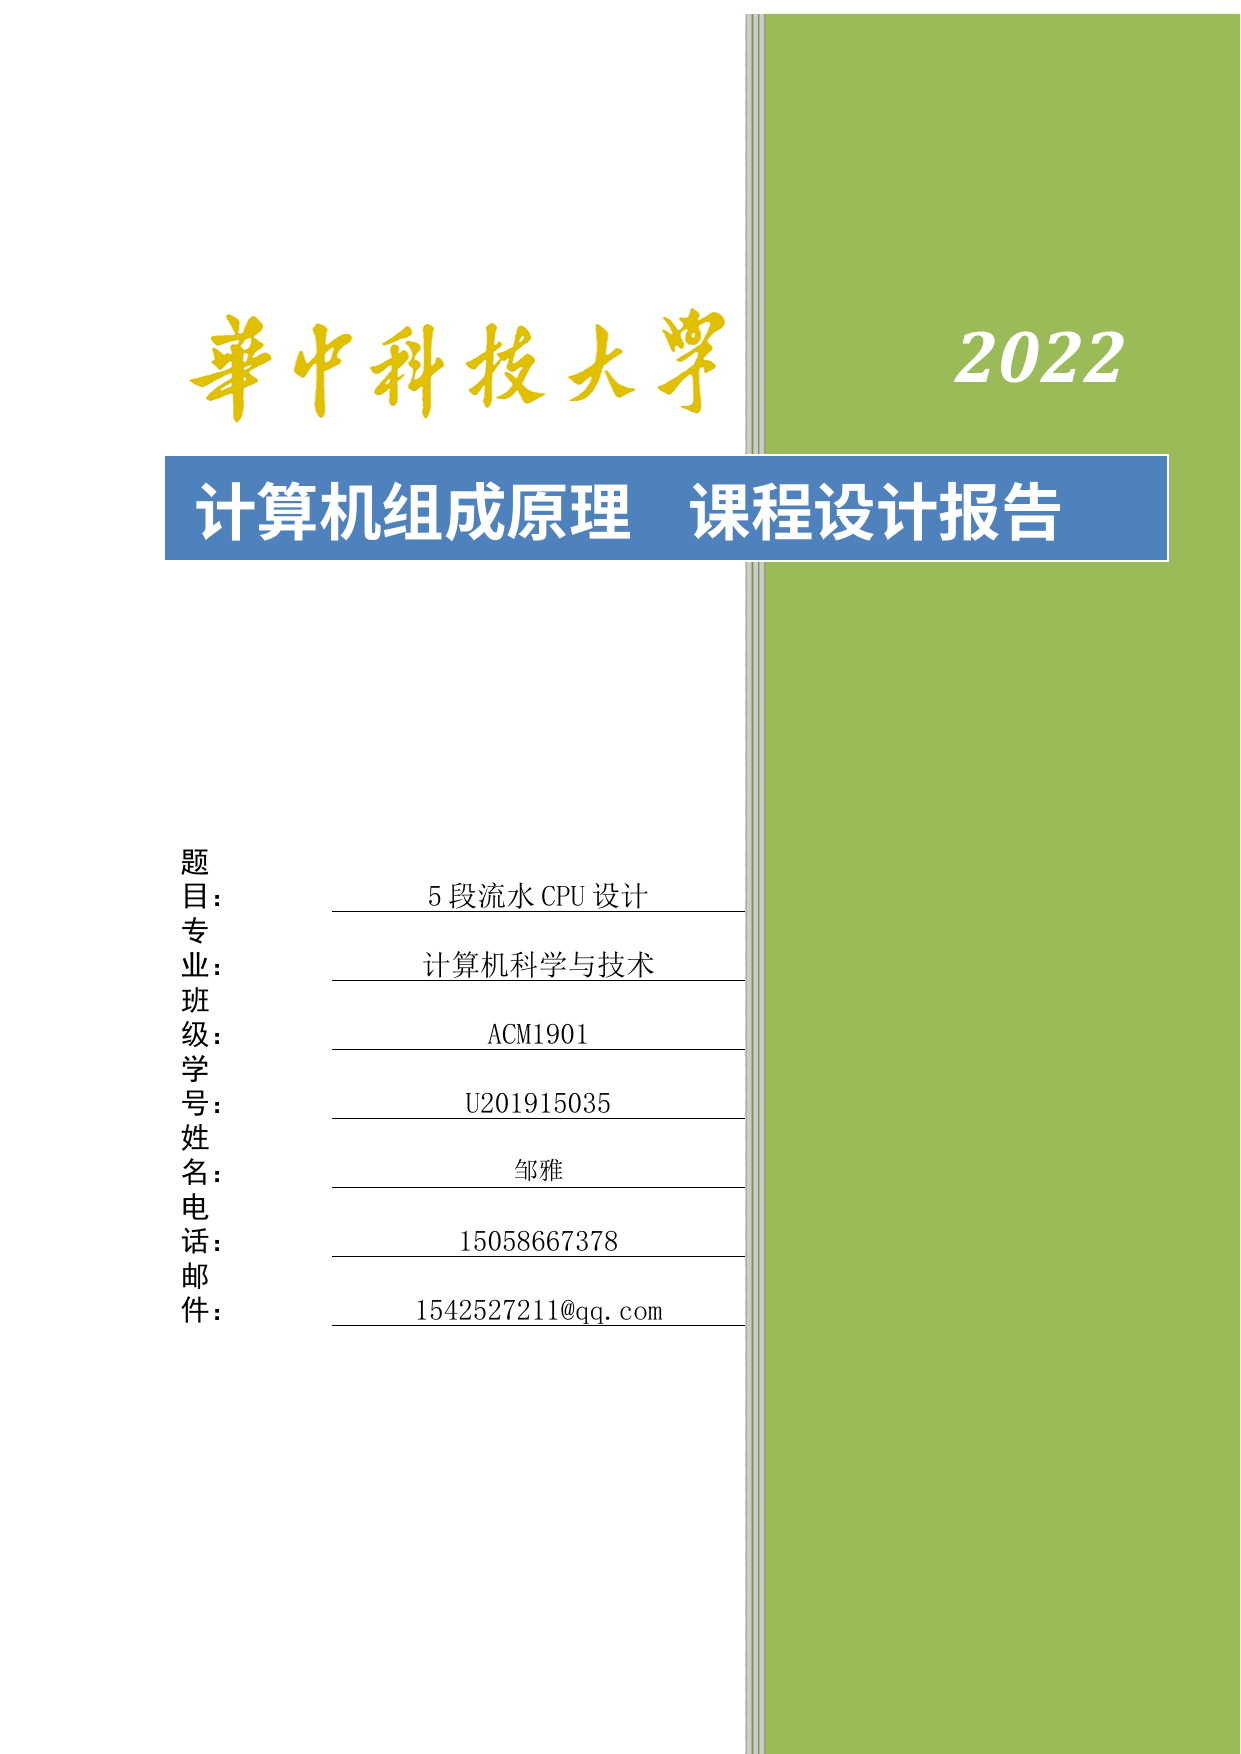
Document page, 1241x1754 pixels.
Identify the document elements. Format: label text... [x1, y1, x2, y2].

table_cell 15058667378 [332, 1188, 745, 1256]
table_cell 班 级： [169, 980, 332, 1049]
table_header 题 目： [169, 843, 332, 911]
table_cell ACM1901 [332, 981, 745, 1049]
table_cell 学 号： [169, 1049, 332, 1118]
picture [745, 562, 767, 1754]
table_header 5段流水CPU设计 [332, 843, 745, 911]
table_cell 姓 名： [169, 1118, 332, 1187]
table_cell 1542527211@qq.com [332, 1257, 745, 1325]
table_cell 电 话： [169, 1187, 332, 1256]
picture [187, 14, 767, 454]
table_cell 计算机科学与技术 [332, 912, 745, 980]
table_cell 邮 件： [169, 1256, 332, 1325]
table_cell [332, 1119, 745, 1187]
table_cell U201915035 [332, 1050, 745, 1118]
table_cell 专 业： [169, 911, 332, 980]
